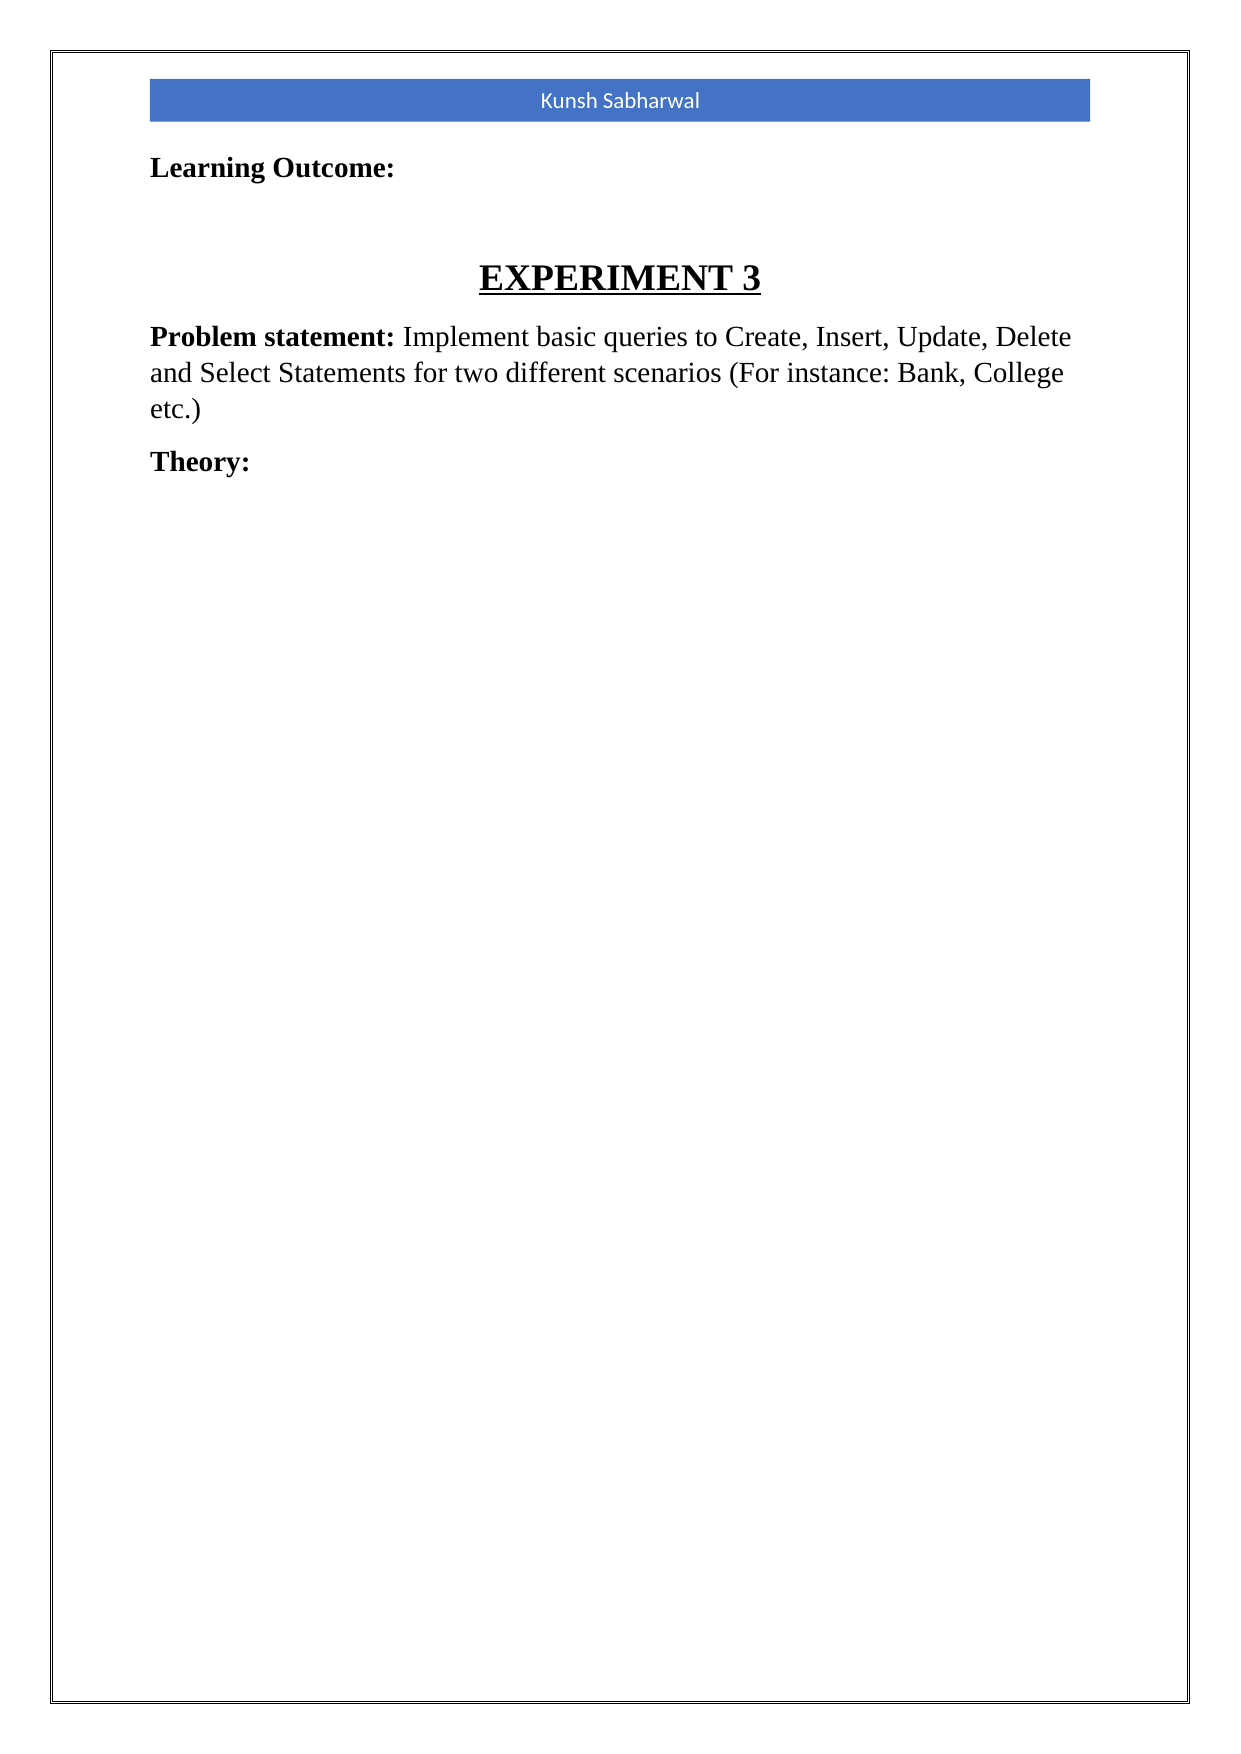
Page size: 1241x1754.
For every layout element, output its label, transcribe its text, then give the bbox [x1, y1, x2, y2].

text EXPERIMENT 3 [150, 256, 1090, 299]
text Problem statement: Implement basic queries to Create, Insert, Update, Delete and Select Statements for two different scenarios (For instance: Bank, College etc.) [150, 319, 1090, 425]
text Theory: [150, 444, 1090, 478]
text Learning Outcome: [150, 150, 1090, 183]
